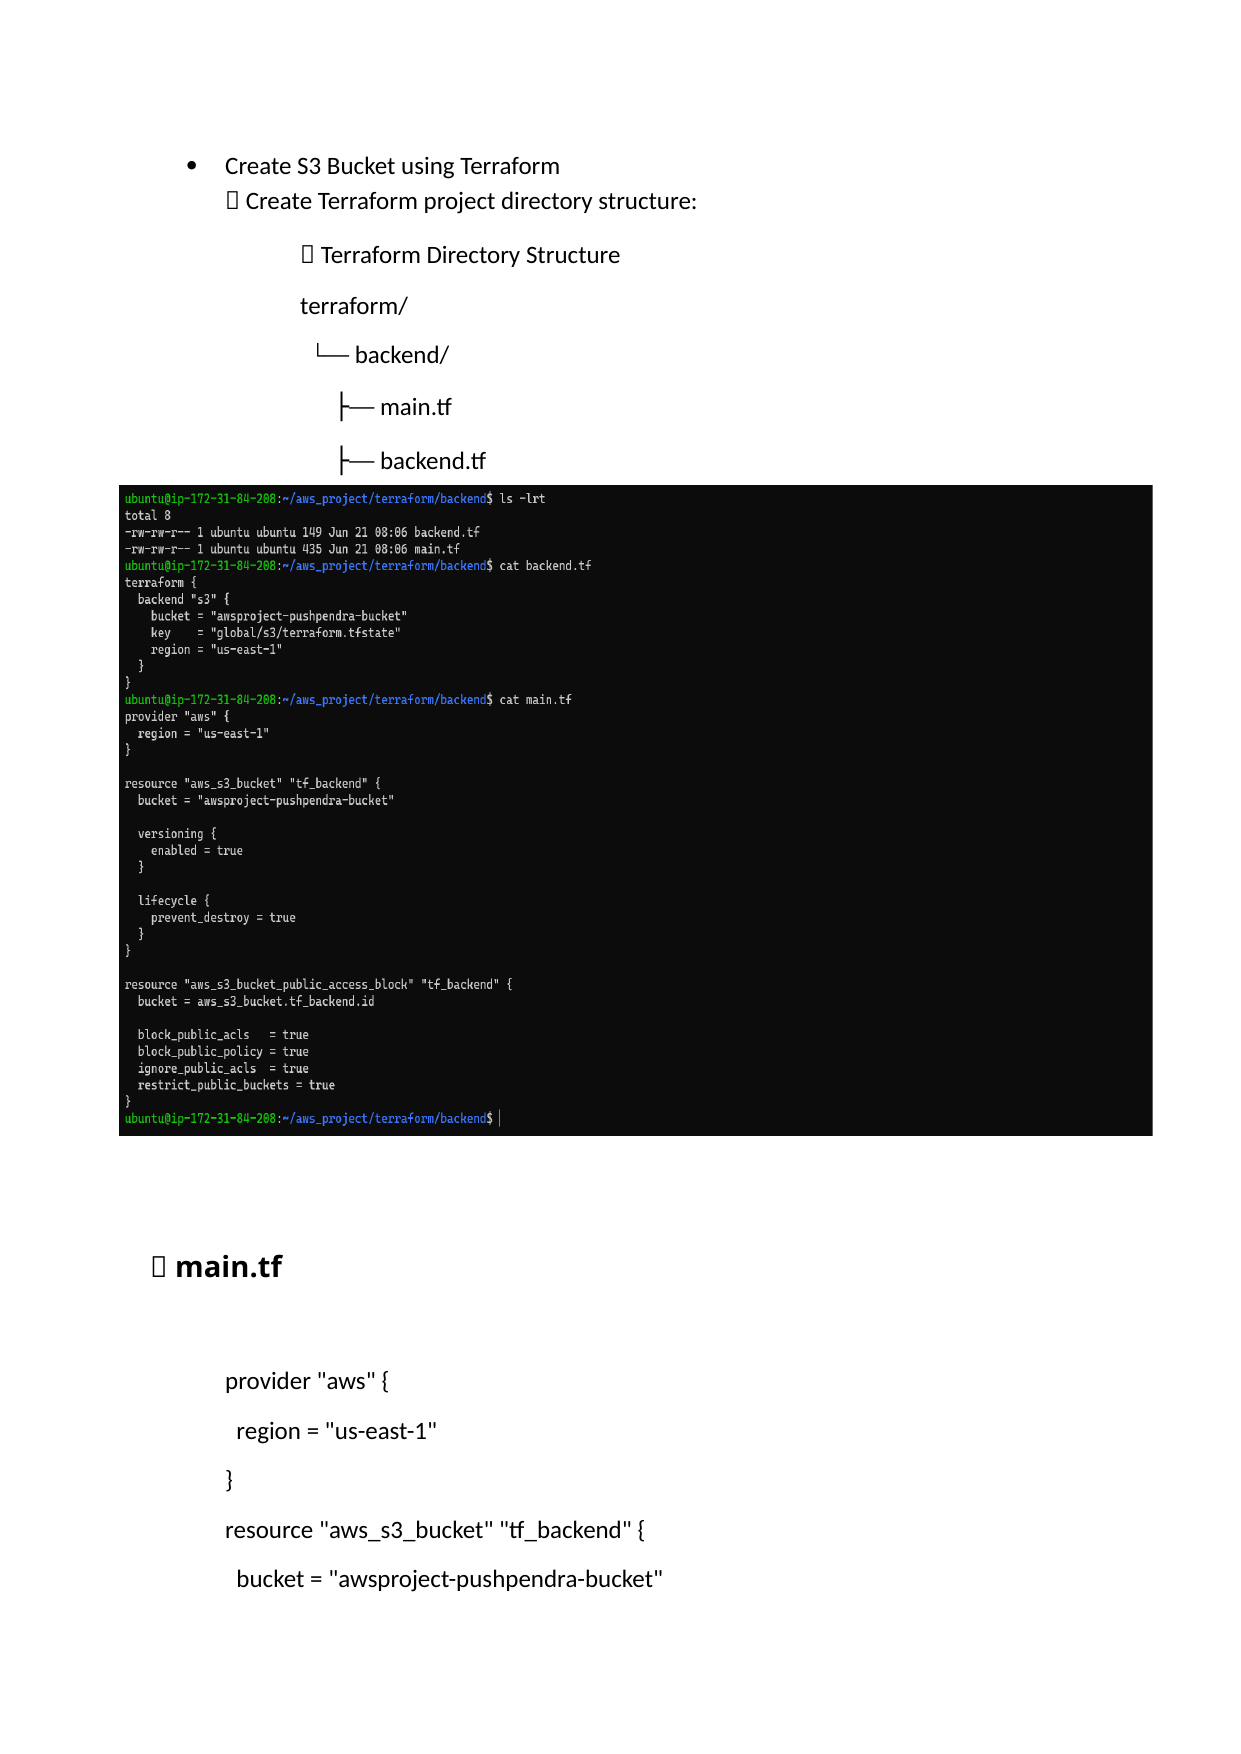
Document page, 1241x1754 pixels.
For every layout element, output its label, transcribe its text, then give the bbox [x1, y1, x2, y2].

text ├── main.tf [300, 389, 1090, 423]
text 📄 main.tf [150, 1246, 1090, 1286]
text provider "aws" { [225, 1365, 1090, 1396]
picture [118, 485, 1152, 1135]
text resource "aws_s3_bucket" "tf_backend" { [225, 1514, 1090, 1544]
list 📁 Create Terraform project directory structure: [225, 183, 1090, 217]
text terraform/ [300, 290, 1090, 320]
text ├── backend.tf [300, 442, 1090, 476]
text └── backend/ [300, 339, 1090, 370]
text } [225, 1464, 1090, 1495]
text region = "us-east-1" [225, 1415, 1090, 1445]
text 📁 Terraform Directory Structure [300, 236, 1090, 270]
text bucket = "awsproject-pushpendra-bucket" [225, 1564, 1090, 1594]
list Create S3 Bucket using Terraform [187, 150, 1090, 181]
